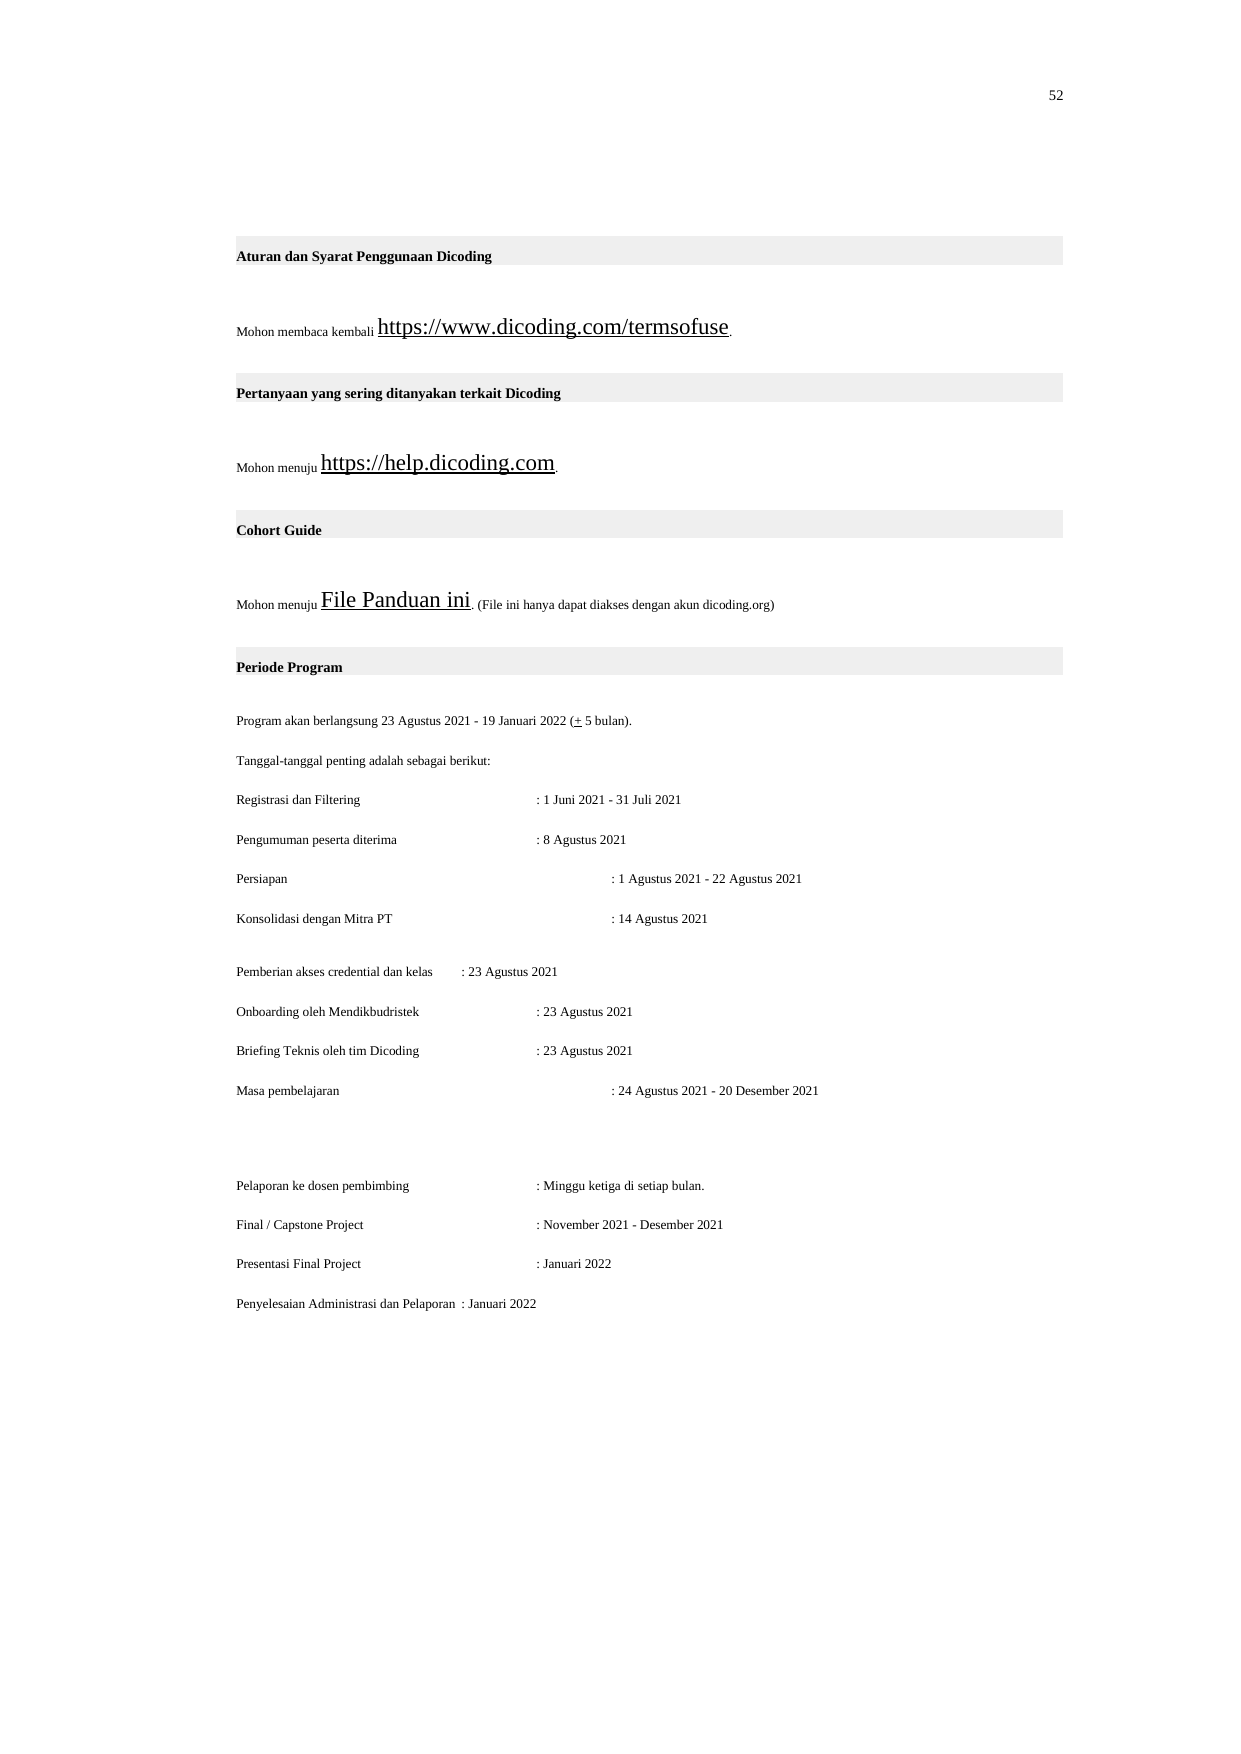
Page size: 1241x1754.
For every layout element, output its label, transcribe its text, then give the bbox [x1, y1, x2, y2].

subtitle Cohort Guide [236, 510, 1063, 538]
subtitle Periode Program [236, 647, 1063, 675]
subtitle Aturan dan Syarat Penggunaan Dicoding [236, 236, 1063, 265]
subtitle Mohon menuju File Panduan ini. (File ini hanya dapat diakses dengan akun dicoding.org) [236, 586, 1063, 613]
text Briefing Teknis oleh tim Dicoding : 23 Agustus 2021 [236, 1032, 1063, 1059]
text Pengumuman peserta diterima : 8 Agustus 2021 [236, 821, 1063, 847]
subtitle Mohon menuju https://help.dicoding.com. [236, 449, 1063, 476]
text Penyelesaian Administrasi dan Pelaporan : Januari 2022 [236, 1285, 1063, 1311]
text Program akan berlangsung 23 Agustus 2021 - 19 Januari 2022 (+ 5 bulan). [236, 702, 1063, 728]
text Presentasi Final Project : Januari 2022 [236, 1245, 1063, 1272]
text Registrasi dan Filtering : 1 Juni 2021 - 31 Juli 2021 [236, 781, 1063, 807]
text Persiapan : 1 Agustus 2021 - 22 Agustus 2021 [236, 860, 1063, 886]
text Onboarding oleh Mendikbudristek : 23 Agustus 2021 [236, 993, 1063, 1019]
subtitle Pertanyaan yang sering ditanyakan terkait Dicoding [236, 373, 1063, 402]
text Pemberian akses credential dan kelas : 23 Agustus 2021 [236, 953, 1063, 980]
text Pelaporan ke dosen pembimbing : Minggu ketiga di setiap bulan. [236, 1166, 1063, 1193]
text Tanggal-tanggal penting adalah sebagai berikut: [236, 742, 1063, 768]
text Konsolidasi dengan Mitra PT : 14 Agustus 2021 [236, 899, 1063, 926]
subtitle Mohon membaca kembali https://www.dicoding.com/termsofuse. [236, 313, 1063, 339]
text Masa pembelajaran : 24 Agustus 2021 - 20 Desember 2021 [236, 1072, 1063, 1152]
text Final / Capstone Project : November 2021 - Desember 2021 [236, 1206, 1063, 1232]
